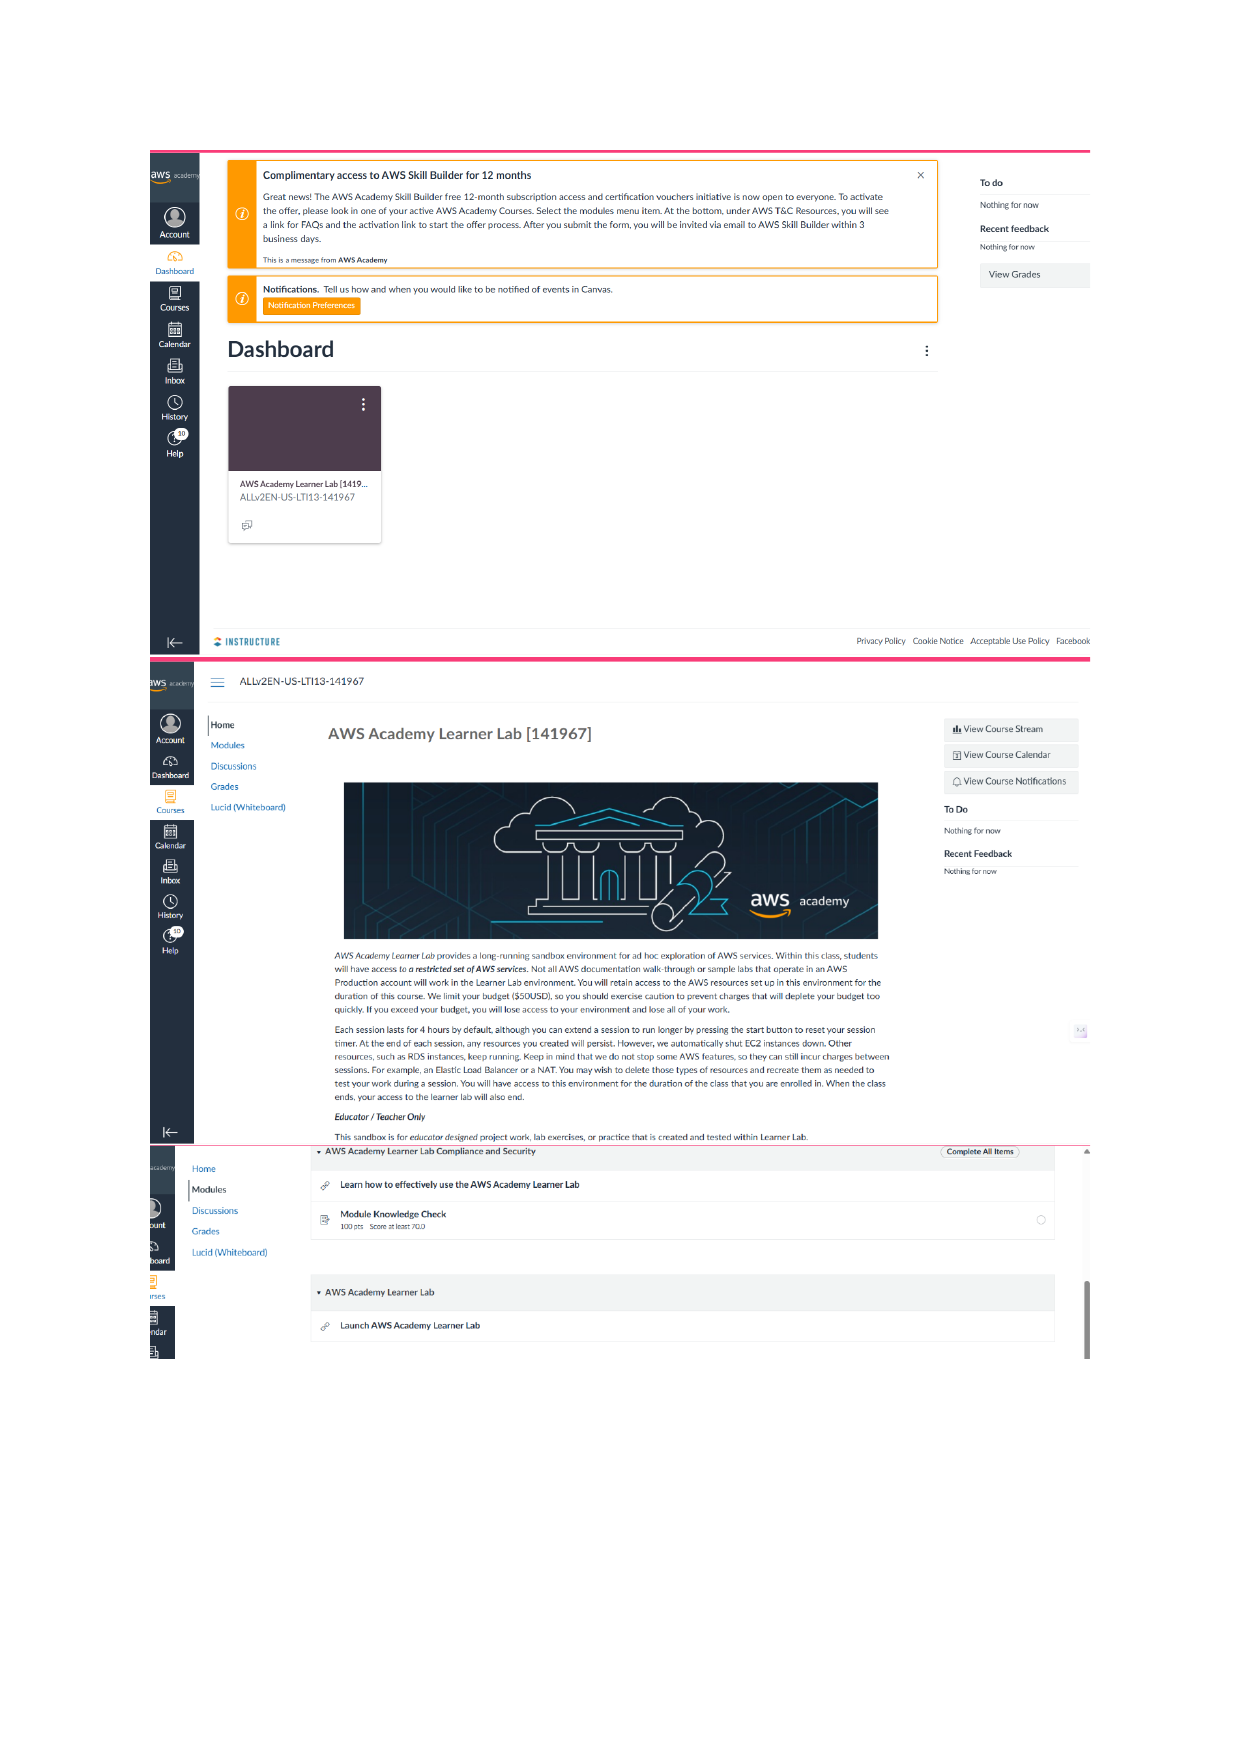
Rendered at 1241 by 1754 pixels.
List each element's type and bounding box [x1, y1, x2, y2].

picture [150, 1145, 1091, 1359]
picture [150, 657, 1091, 1144]
picture [150, 150, 1091, 655]
